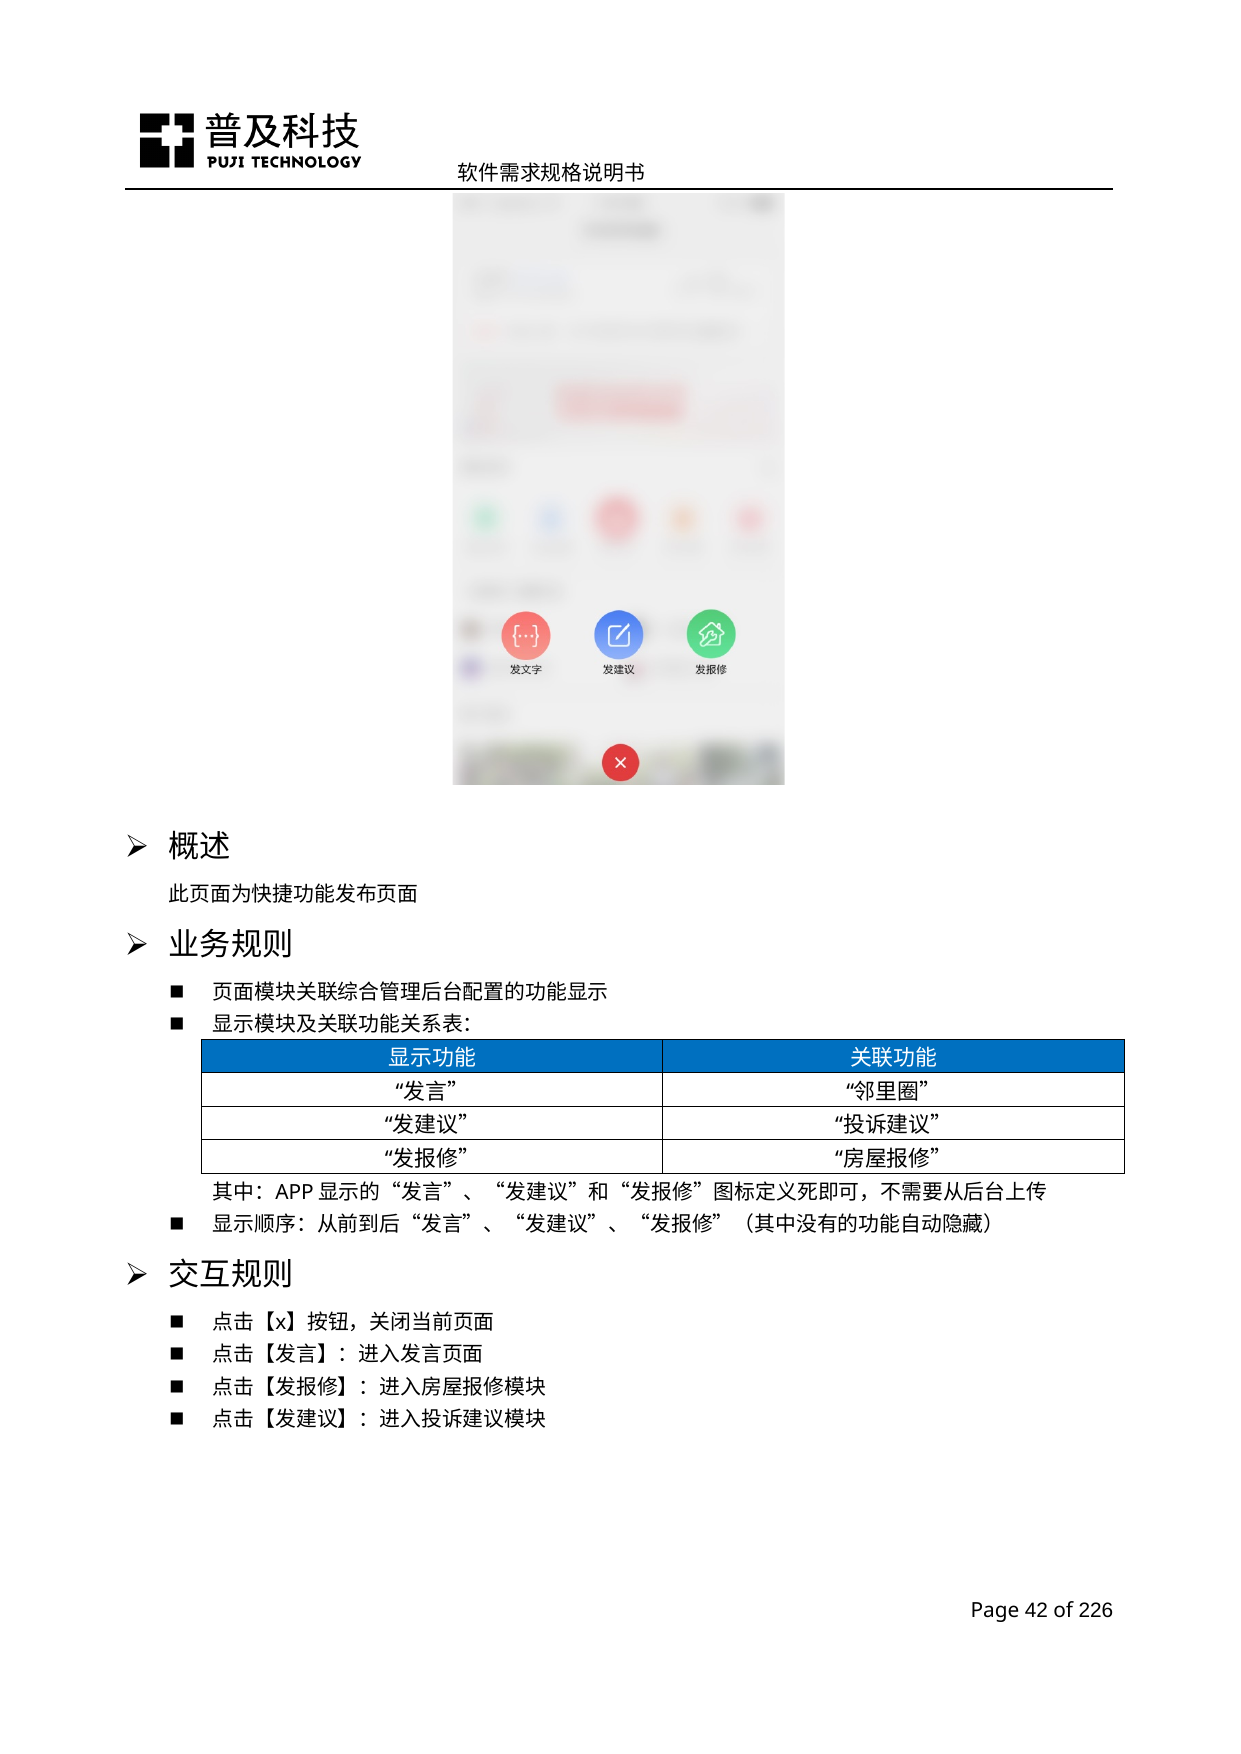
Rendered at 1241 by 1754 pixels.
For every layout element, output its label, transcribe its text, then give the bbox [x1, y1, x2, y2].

list 页面模块关联综合管理后台配置的功能显示 [169, 974, 1113, 1006]
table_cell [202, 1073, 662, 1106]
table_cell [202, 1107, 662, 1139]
list 交互规则 [124, 1239, 1113, 1304]
list 概述 [124, 811, 1113, 876]
list 点击【发言】：进入发言页面 [169, 1336, 1113, 1369]
list 此页面为快捷功能发布页面 [168, 876, 1113, 909]
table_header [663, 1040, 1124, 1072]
picture [452, 193, 785, 785]
list 点击【x】按钮，关闭当前页面 [169, 1304, 1113, 1336]
list 点击【发建议】：进入投诉建议模块 [169, 1401, 1113, 1434]
picture [124, 103, 365, 180]
list 点击【发报修】：进入房屋报修模块 [169, 1369, 1113, 1401]
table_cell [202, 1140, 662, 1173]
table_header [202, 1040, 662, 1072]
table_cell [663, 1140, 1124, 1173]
list 业务规则 [124, 909, 1113, 974]
list 显示顺序：从前到后“发言”、“发建议”、“发报修”（其中没有的功能自动隐藏） [169, 1206, 1113, 1239]
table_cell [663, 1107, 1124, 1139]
list 其中：APP显示的“发言”、“发建议”和“发报修”图标定义死即可，不需要从后台上传 [213, 1174, 1113, 1206]
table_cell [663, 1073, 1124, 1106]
list 显示模块及关联功能关系表： [169, 1006, 1113, 1039]
